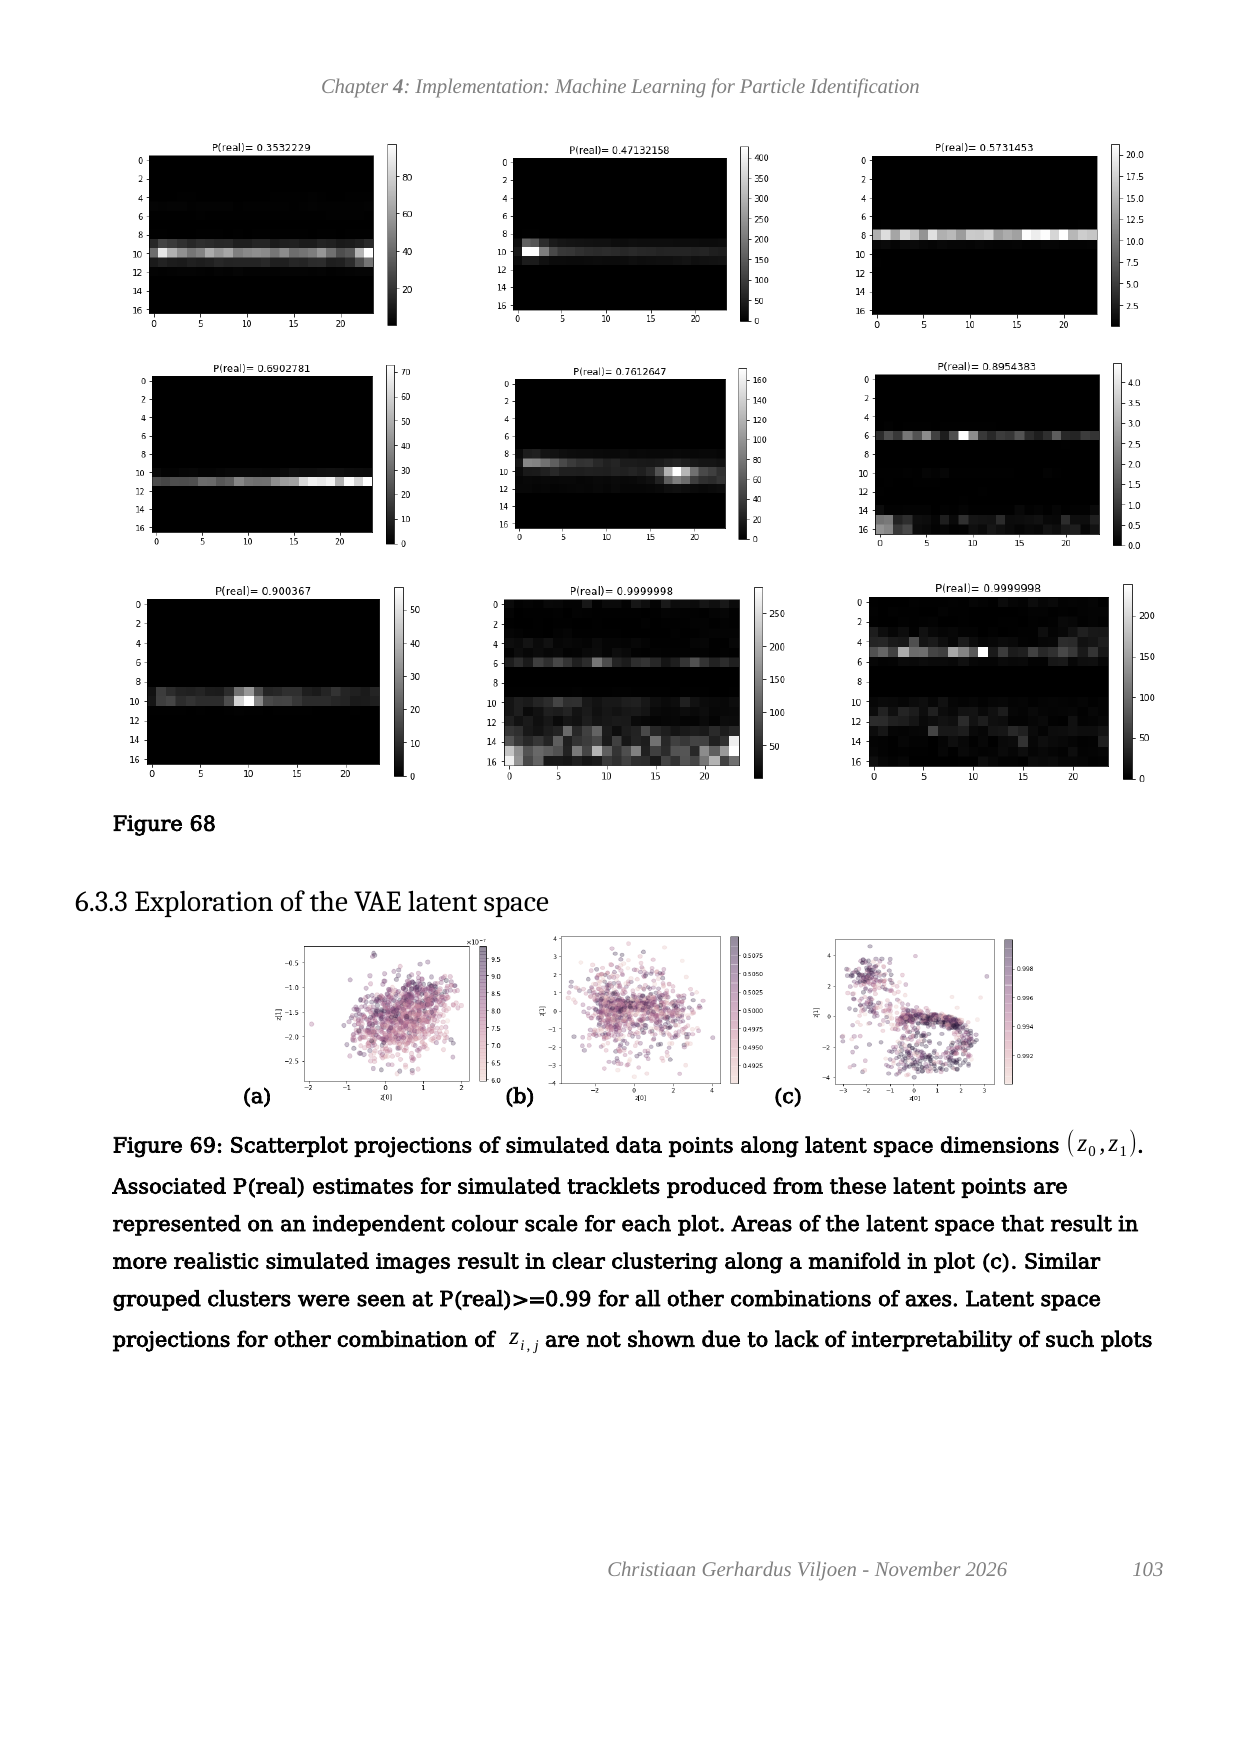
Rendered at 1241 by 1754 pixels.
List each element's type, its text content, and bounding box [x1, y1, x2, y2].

table_cell [795, 135, 1165, 355]
table_cell [75, 355, 432, 575]
picture [849, 135, 1149, 335]
picture [844, 575, 1160, 790]
subtitle Exploration of the VAE latent space [75, 885, 1165, 919]
picture [129, 356, 415, 554]
picture [491, 139, 774, 331]
table_cell [795, 575, 1165, 810]
picture [127, 135, 418, 334]
table_cell [432, 575, 795, 810]
picture [535, 931, 767, 1104]
table_cell [432, 355, 795, 575]
picture [271, 933, 505, 1104]
picture [852, 354, 1146, 556]
picture [123, 578, 426, 787]
text Figure 68 [112, 810, 1165, 835]
text Figure 69: Scatterplot projections of simulated data points along latent space dimensions . Associated P(real) estimates for simulated tracklets produced from these latent points are represented on an independent colour scale for each plot. Areas of the latent space that result in more realistic simulated images result in clear clustering along a manifold in plot (c). Similar grouped clusters were seen at P(real)>=0.99 for all other combinations of axes. Latent space projections for other combination of are not shown due to lack of interpretability of such plots [112, 1128, 1165, 1354]
picture [480, 578, 791, 787]
picture [809, 935, 1037, 1104]
table_cell [75, 135, 432, 355]
table_cell [795, 355, 1165, 575]
table_cell [432, 135, 795, 355]
picture [493, 360, 772, 549]
table_cell [75, 575, 432, 810]
